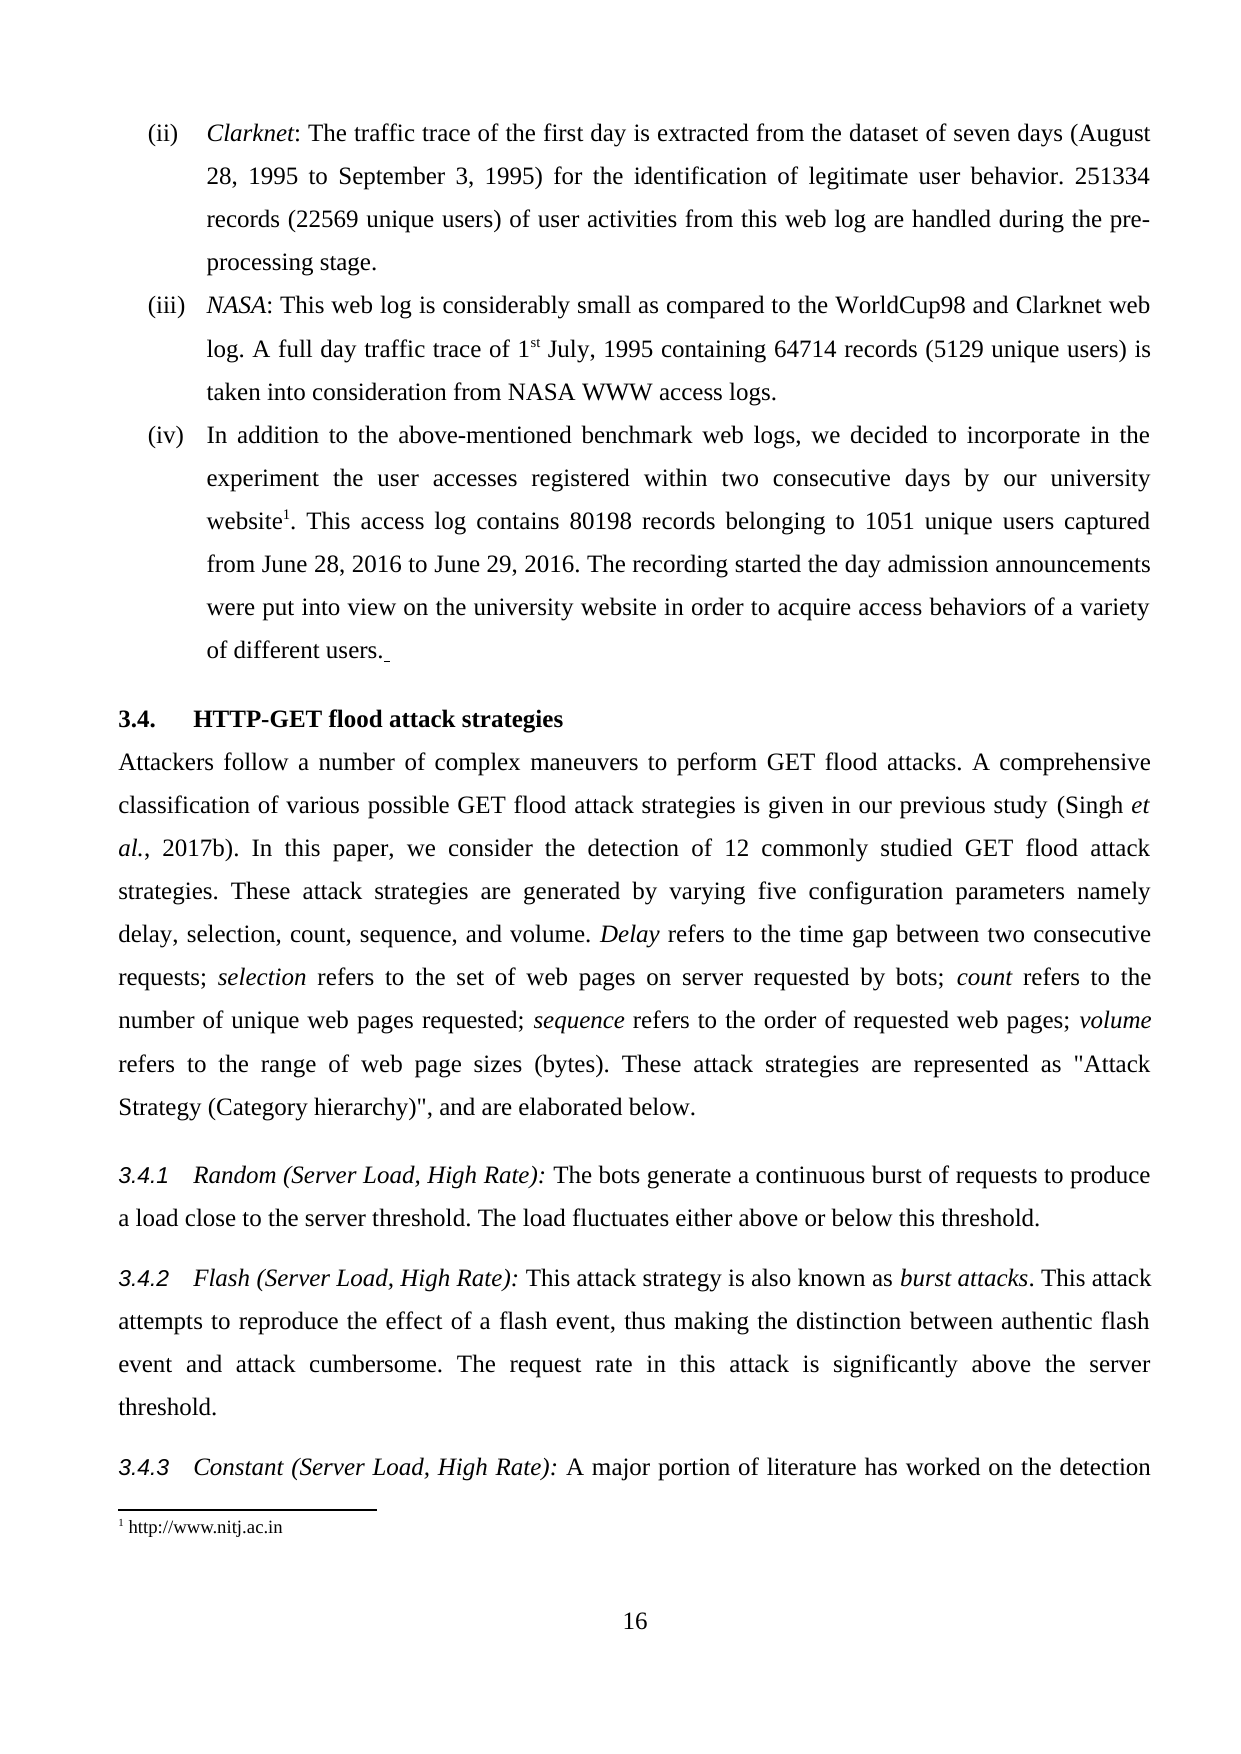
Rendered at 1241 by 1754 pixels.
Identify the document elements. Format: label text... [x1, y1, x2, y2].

subtitle HTTP-GET flood attack strategies [118, 704, 1152, 732]
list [118, 1452, 1152, 1481]
list In addition to the above-mentioned benchmark web logs, we decided to incorporate in the experiment the user accesses registered within two consecutive days by our university website. This access log contains 80198 records belonging to 1051 unique users captured from June 28, 2016 to June 29, 2016. The recording started the day admission announcements were put into view on the university website in order to acquire access behaviors of a variety of different users. [148, 420, 1152, 664]
list Random (Server Load, High Rate): The bots generate a continuous burst of requests to produce a load close to the server threshold. The load fluctuates either above or below this threshold. [118, 1160, 1152, 1232]
list NASA: This web log is considerably small as compared to the WorldCup98 and Clarknet web log. A full day traffic trace of 1st July, 1995 containing 64714 records (5129 unique users) is taken into consideration from NASA WWW access logs. [148, 291, 1152, 406]
list Clarknet: The traffic trace of the first day is extracted from the dataset of seven days (August 28, 1995 to September 3, 1995) for the identification of legitimate user behavior. 251334 records (22569 unique users) of user activities from this web log are handled during the pre-processing stage. [148, 118, 1152, 276]
text Attackers follow a number of complex maneuvers to perform GET flood attacks. A comprehensive classification of various possible GET flood attack strategies is given in our previous study (Singh et al., 2017b). In this paper, we consider the detection of 12 commonly studied GET flood attack strategies. These attack strategies are generated by varying five configuration parameters namely delay, selection, count, sequence, and volume. Delay refers to the time gap between two consecutive requests; selection refers to the set of web pages on server requested by bots; count refers to the number of unique web pages requested; sequence refers to the order of requested web pages; volume refers to the range of web page sizes (bytes). These attack strategies are represented as "Attack Strategy (Category hierarchy)", and are elaborated below. [118, 747, 1152, 1121]
list Flash (Server Load, High Rate): This attack strategy is also known as burst attacks. This attack attempts to reproduce the effect of a flash event, thus making the distinction between authentic flash event and attack cumbersome. The request rate in this attack is significantly above the server threshold. [118, 1263, 1152, 1421]
